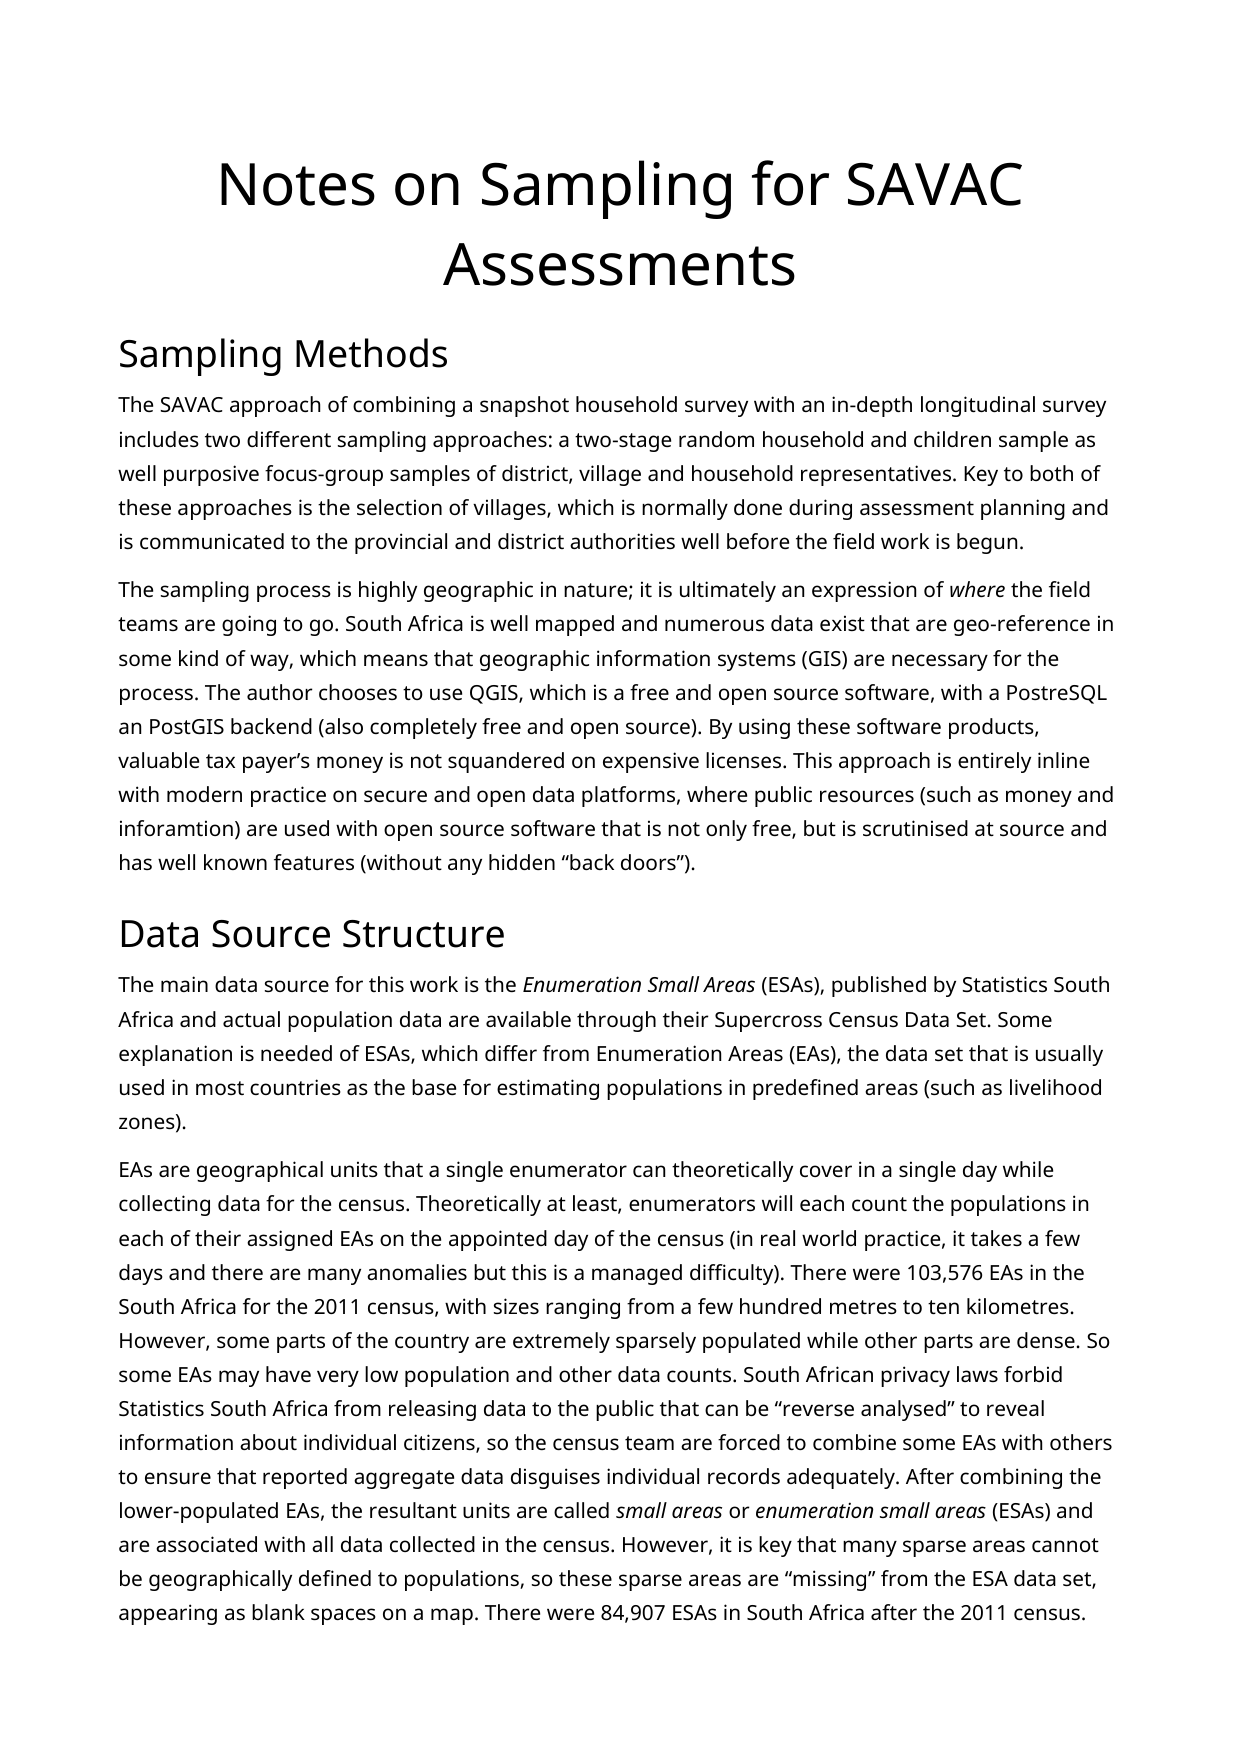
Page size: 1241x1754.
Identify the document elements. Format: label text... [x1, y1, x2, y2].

text The sampling process is highly geographic in nature; it is ultimately an expression of where the field teams are going to go. South Africa is well mapped and numerous data exist that are geo-reference in some kind of way, which means that geographic information systems (GIS) are necessary for the process. The author chooses to use QGIS, which is a free and open source software, with a PostreSQL an PostGIS backend (also completely free and open source). By using these software products, valuable tax payer’s money is not squandered on expensive licenses. This approach is entirely inline with modern practice on secure and open data platforms, where public resources (such as money and inforamtion) are used with open source software that is not only free, but is scrutinised at source and has well known features (without any hidden “back doors”). [118, 576, 1122, 876]
title Notes on Sampling for SAVAC Assessments [118, 143, 1122, 302]
subtitle Data Source Structure [118, 907, 1122, 958]
text EAs are geographical units that a single enumerator can theoretically cover in a single day while collecting data for the census. Theoretically at least, enumerators will each count the populations in each of their assigned EAs on the appointed day of the census (in real world practice, it takes a few days and there are many anomalies but this is a managed difficulty). There were 103,576 EAs in the South Africa for the 2011 census, with sizes ranging from a few hundred metres to ten kilometres. However, some parts of the country are extremely sparsely populated while other parts are dense. So some EAs may have very low population and other data counts. South African privacy laws forbid Statistics South Africa from releasing data to the public that can be “reverse analysed” to reveal information about individual citizens, so the census team are forced to combine some EAs with others to ensure that reported aggregate data disguises individual records adequately. After combining the lower-populated EAs, the resultant units are called small areas or enumeration small areas (ESAs) and are associated with all data collected in the census. However, it is key that many sparse areas cannot be geographically defined to populations, so these sparse areas are “missing” from the ESA data set, appearing as blank spaces on a map. There were 84,907 ESAs in South Africa after the 2011 census. [118, 1156, 1122, 1627]
text The main data source for this work is the Enumeration Small Areas (ESAs), published by Statistics South Africa and actual population data are available through their Supercross Census Data Set. Some explanation is needed of ESAs, which differ from Enumeration Areas (EAs), the data set that is usually used in most countries as the base for estimating populations in predefined areas (such as livelihood zones). [118, 971, 1122, 1135]
subtitle Sampling Methods [118, 327, 1122, 378]
text The SAVAC approach of combining a snapshot household survey with an in-depth longitudinal survey includes two different sampling approaches: a two-stage random household and children sample as well purposive focus-group samples of district, village and household representatives. Key to both of these approaches is the selection of villages, which is normally done during assessment planning and is communicated to the provincial and district authorities well before the field work is begun. [118, 391, 1122, 555]
